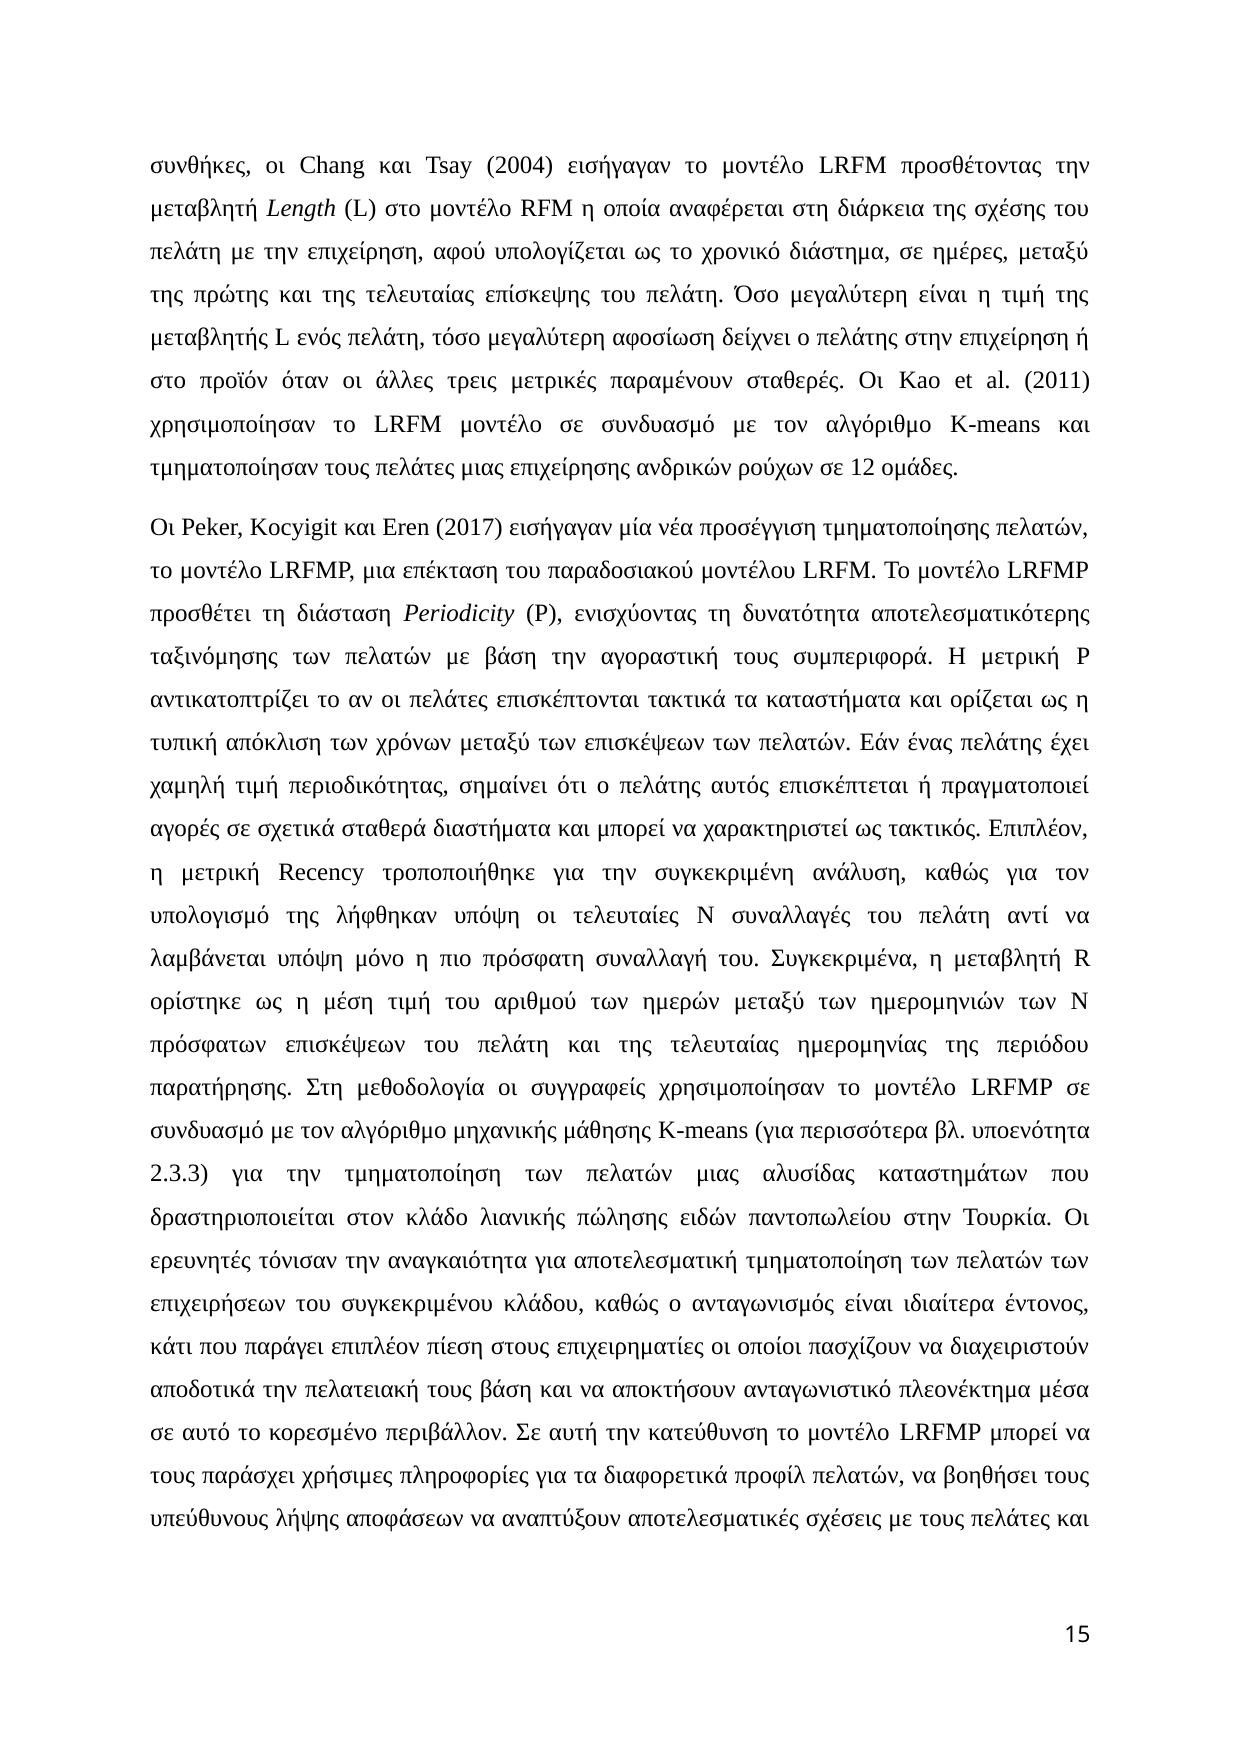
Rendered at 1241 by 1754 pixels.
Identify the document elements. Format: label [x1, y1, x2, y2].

text [150, 512, 1090, 1532]
text [150, 150, 1090, 481]
